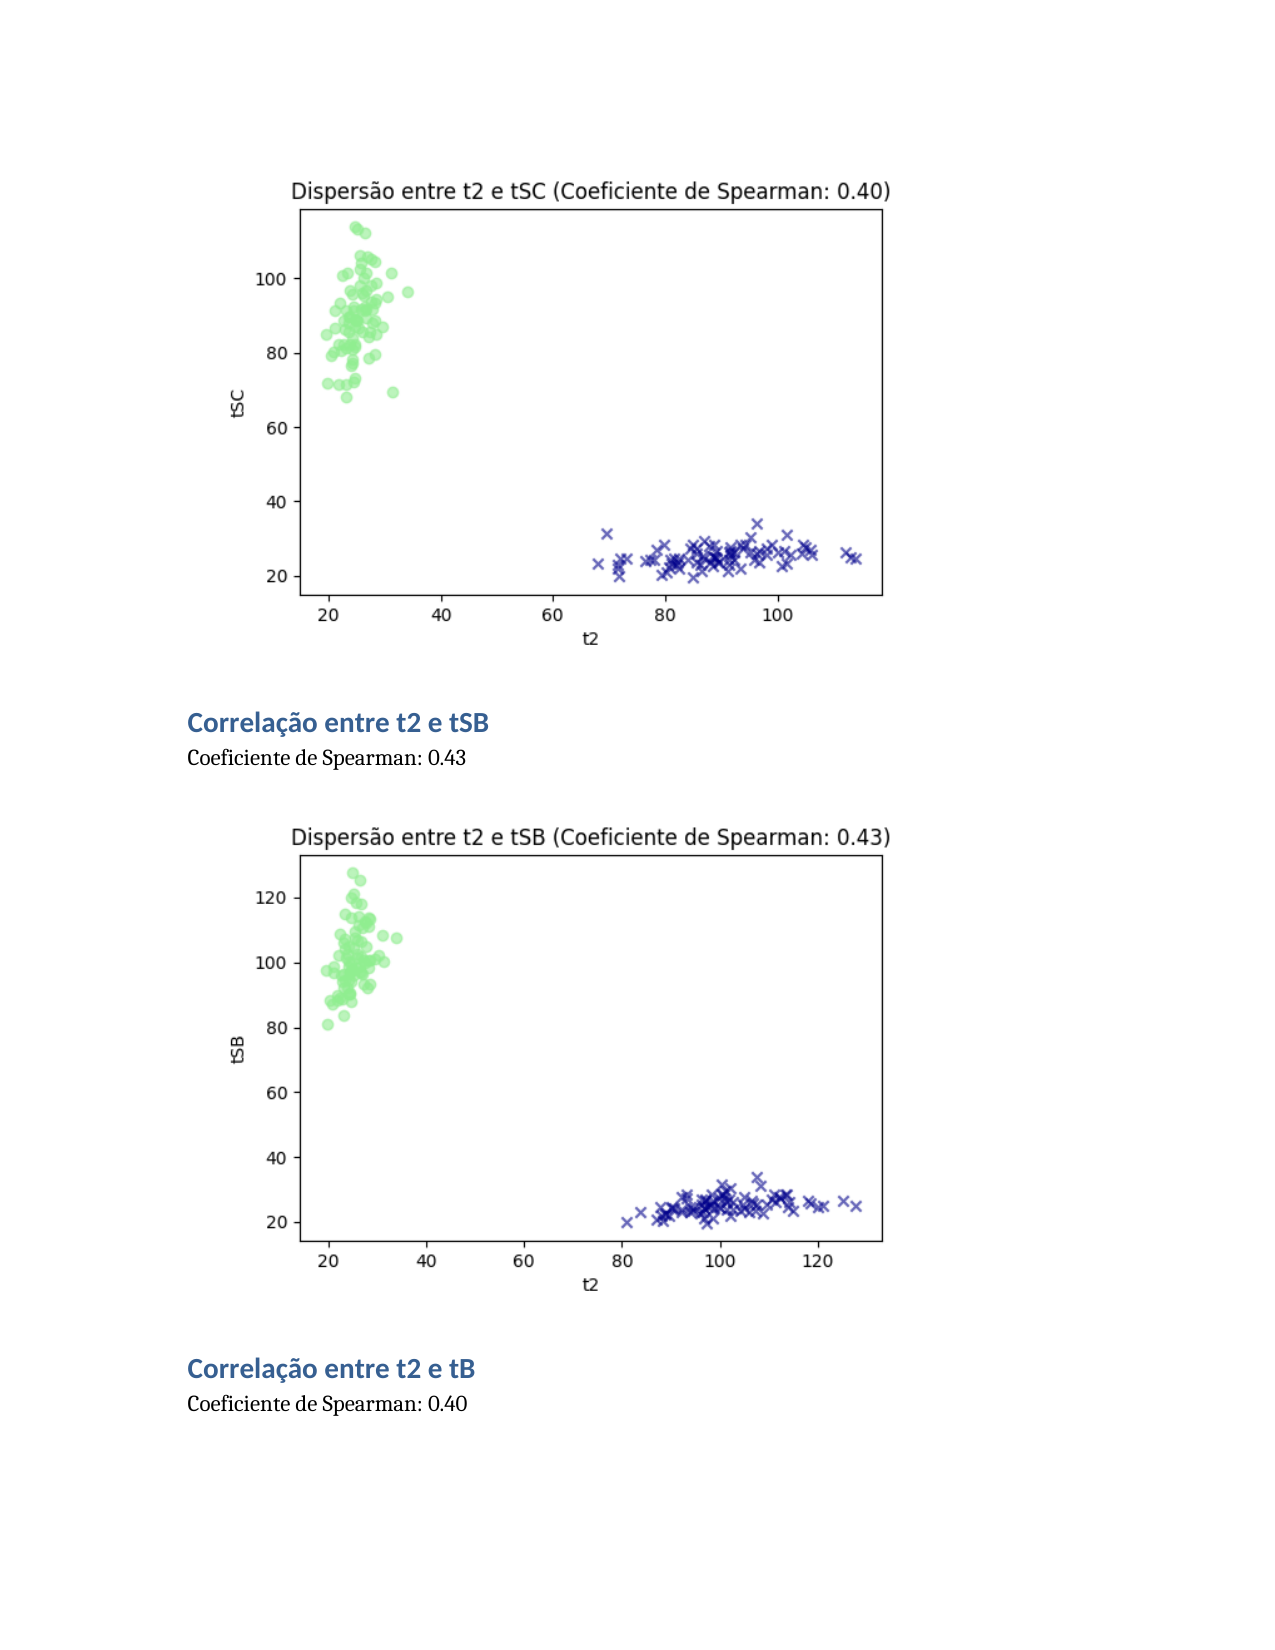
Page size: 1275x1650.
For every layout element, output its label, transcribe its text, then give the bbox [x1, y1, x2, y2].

subtitle Correlação entre t2 e tB [187, 1350, 1087, 1385]
text Coeficiente de Spearman: 0.40 [187, 1391, 1087, 1417]
picture [206, 795, 957, 1296]
text Coeficiente de Spearman: 0.43 [187, 745, 1087, 771]
picture [206, 150, 957, 650]
subtitle Correlação entre t2 e tSB [187, 704, 1087, 739]
